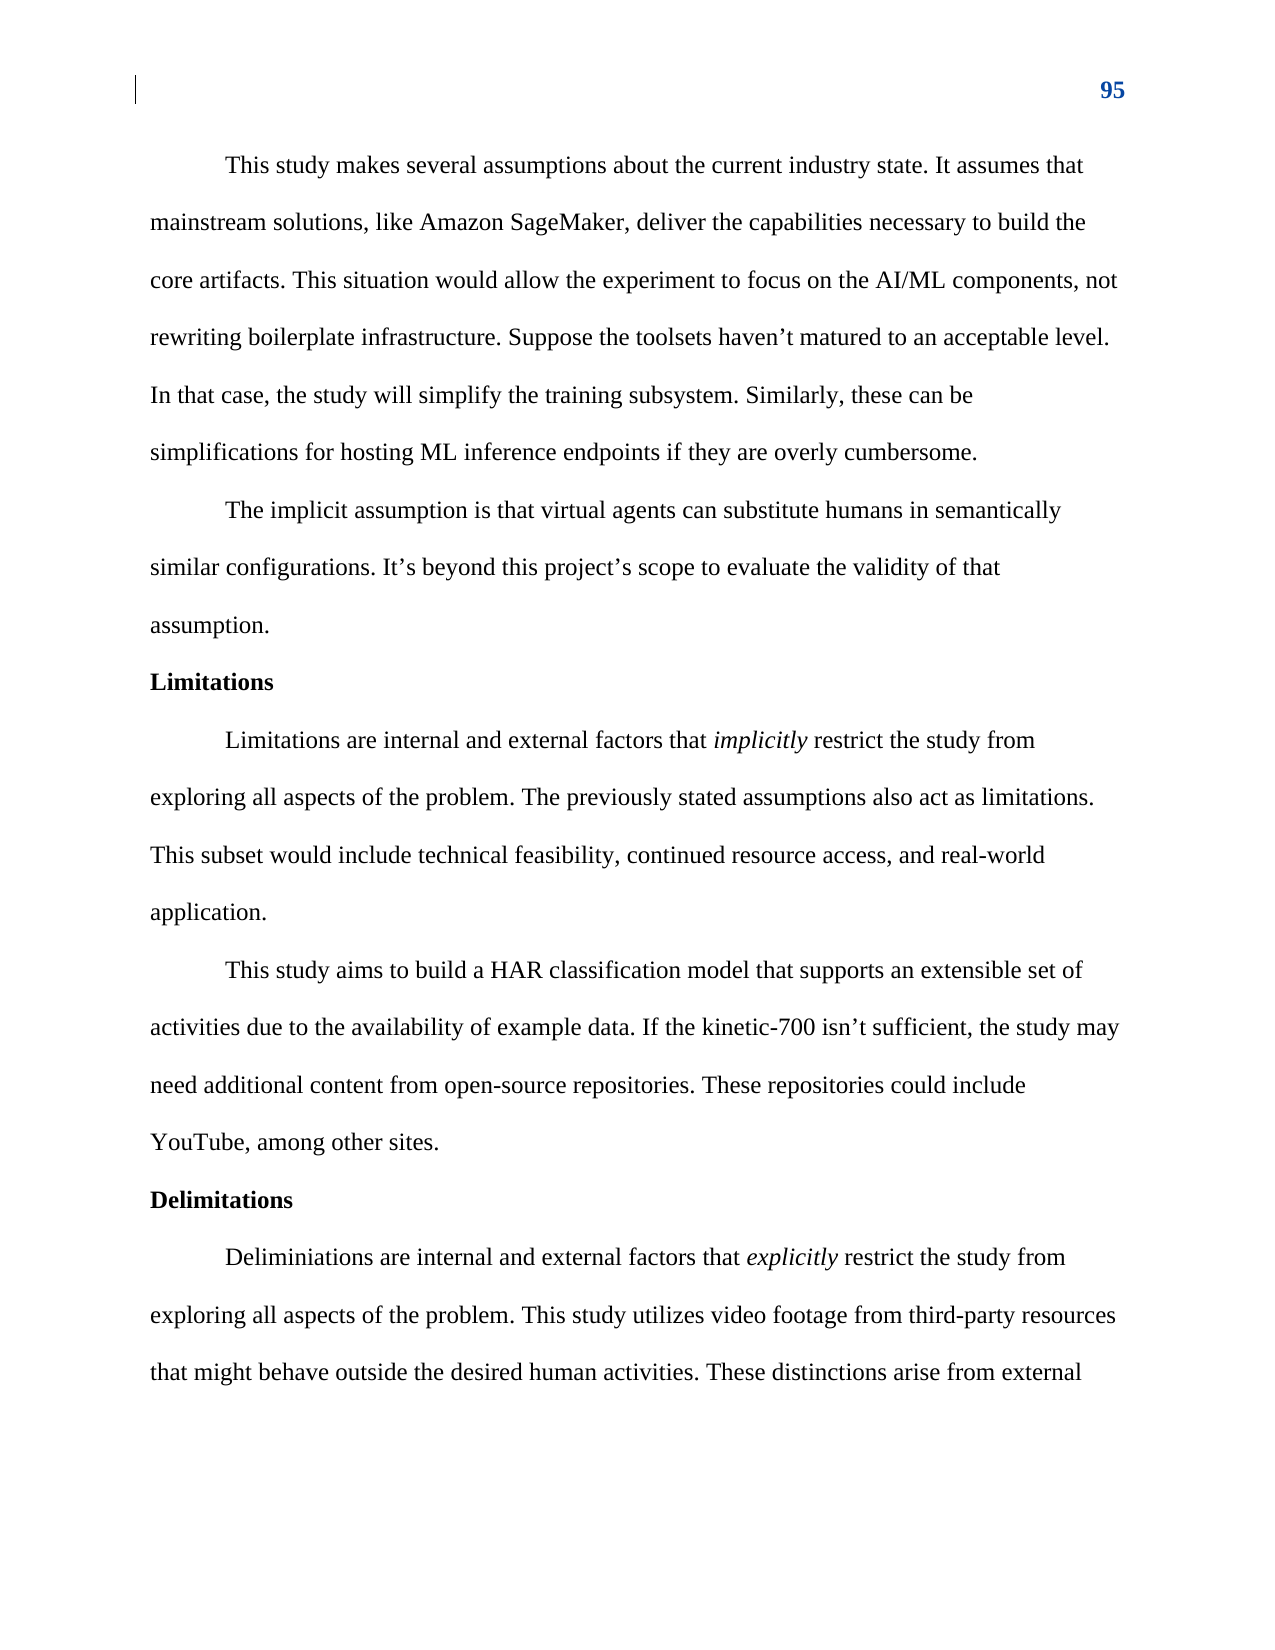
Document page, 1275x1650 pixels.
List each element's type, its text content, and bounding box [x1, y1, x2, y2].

subtitle Limitations [150, 667, 1125, 696]
text Limitations are internal and external factors that implicitly restrict the study from exploring all aspects of the problem. The previously stated assumptions also act as limitations. This subset would include technical feasibility, continued resource access, and real-world application. [150, 725, 1125, 926]
text The implicit assumption is that virtual agents can substitute humans in semantically similar configurations. It’s beyond this project’s scope to evaluate the validity of that assumption. [150, 495, 1125, 639]
text This study makes several assumptions about the current industry state. It assumes that mainstream solutions, like Amazon SageMaker, deliver the capabilities necessary to build the core artifacts. This situation would allow the experiment to focus on the AI/ML components, not rewriting boilerplate infrastructure. Suppose the toolsets haven’t matured to an acceptable level. In that case, the study will simplify the training subsystem. Similarly, these can be simplifications for hosting ML inference endpoints if they are overly cumbersome. [150, 150, 1125, 466]
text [150, 1242, 1125, 1386]
subtitle Delimitations [150, 1185, 1125, 1214]
text This study aims to build a HAR classification model that supports an extensible set of activities due to the availability of example data. If the kinetic-700 isn’t sufficient, the study may need additional content from open-source repositories. These repositories could include YouTube, among other sites. [150, 955, 1125, 1156]
